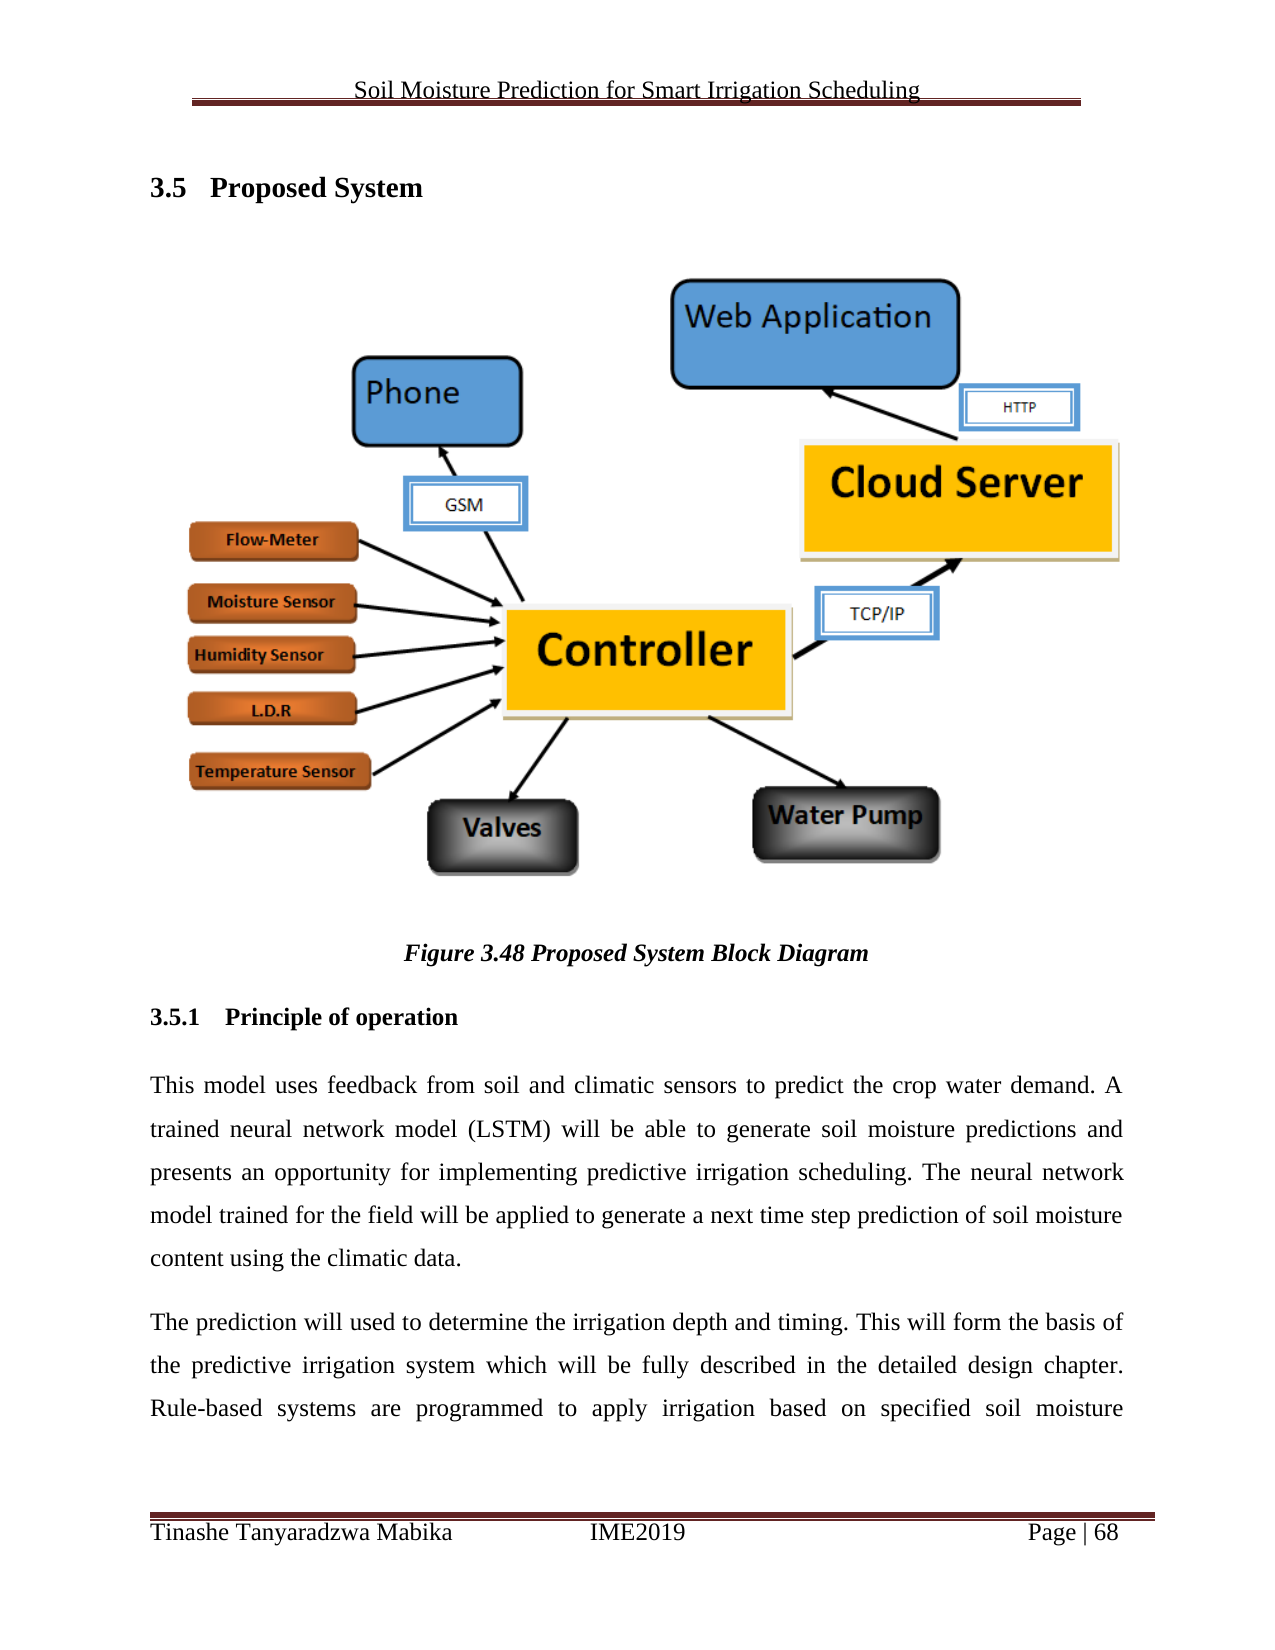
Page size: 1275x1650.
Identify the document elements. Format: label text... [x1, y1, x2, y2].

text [150, 1307, 1125, 1422]
subtitle Proposed System [150, 170, 1125, 203]
text This model uses feedback from soil and climatic sensors to predict the crop water demand. A trained neural network model (LSTM) will be able to generate soil moisture predictions and presents an opportunity for implementing predictive irrigation scheduling. The neural network model trained for the field will be applied to generate a next time step prediction of soil moisture content using the climatic data. [150, 1071, 1125, 1272]
subtitle Principle of operation [150, 1002, 1125, 1031]
picture [150, 263, 1125, 904]
